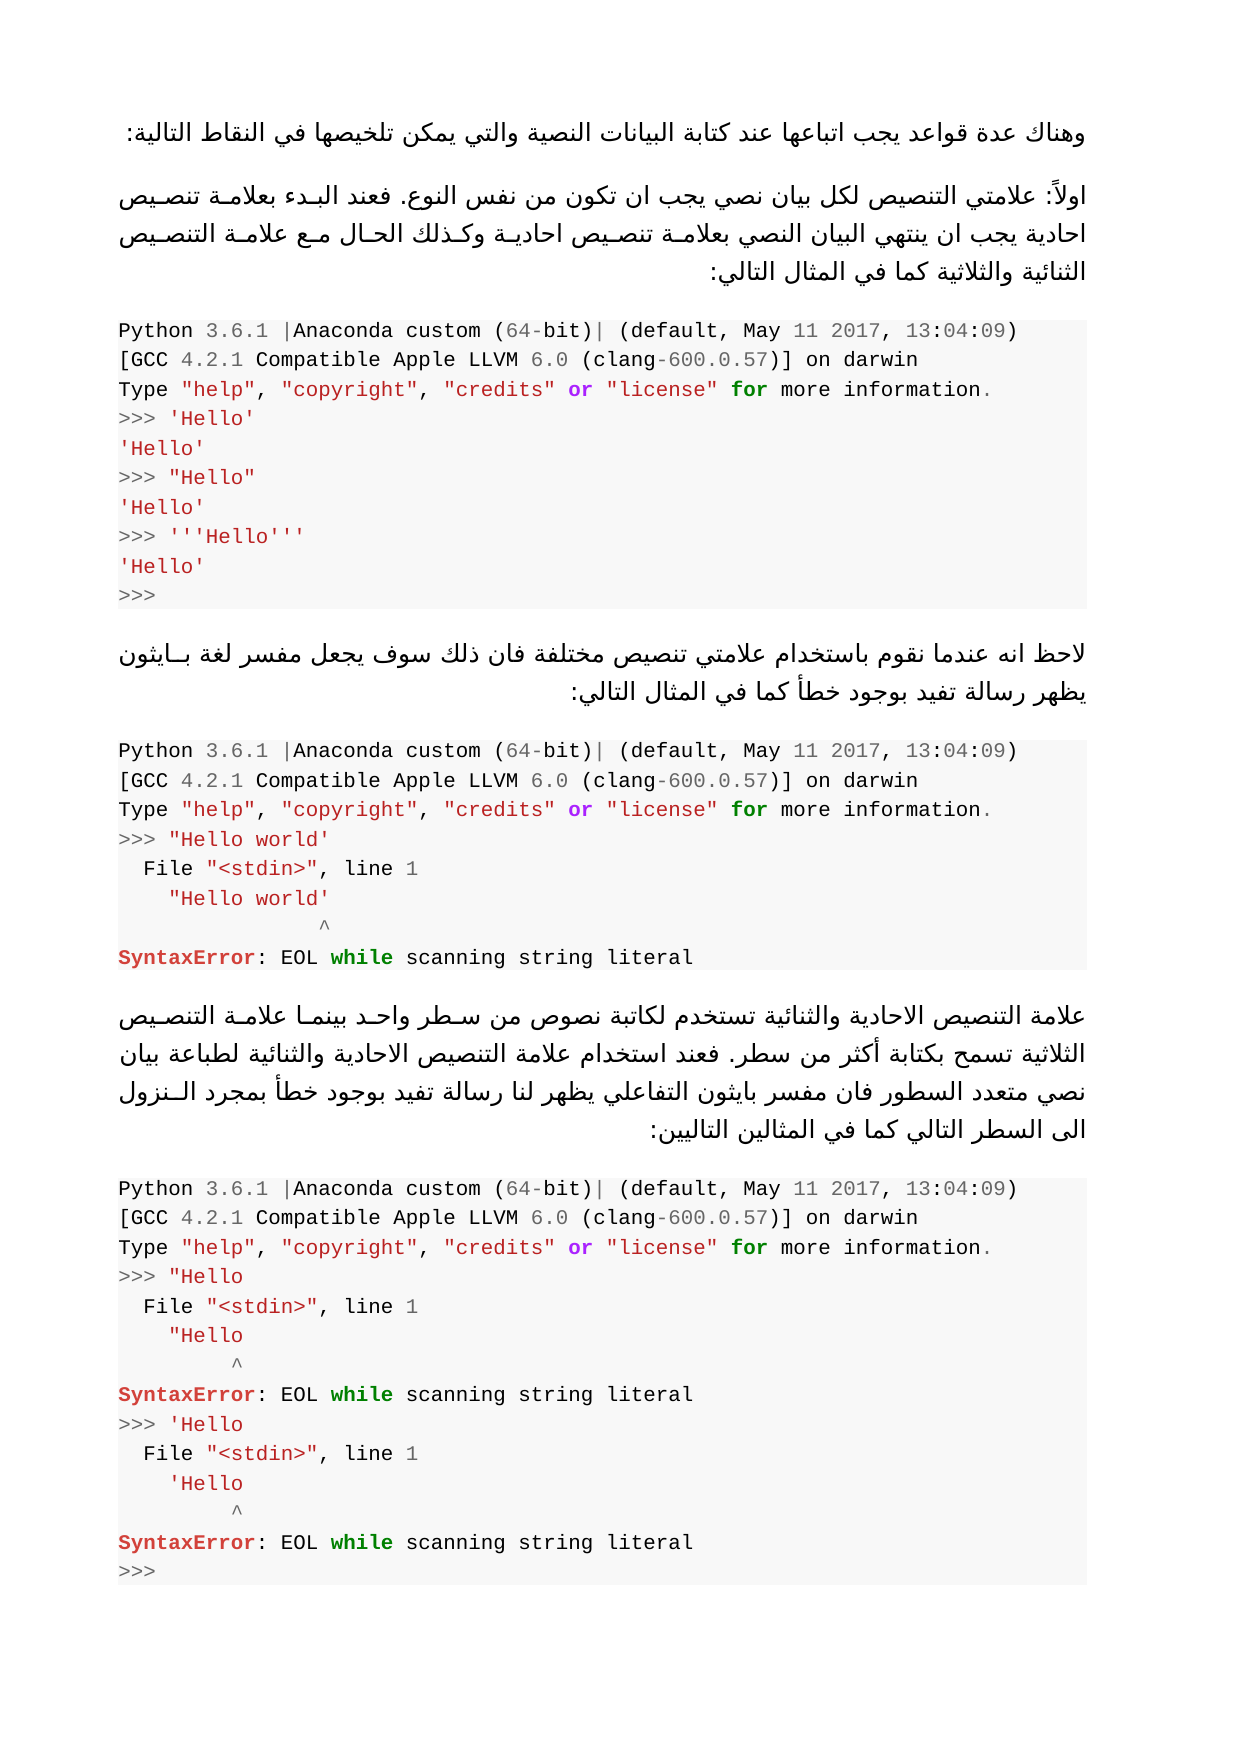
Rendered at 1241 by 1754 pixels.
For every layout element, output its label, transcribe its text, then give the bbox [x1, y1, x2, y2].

text وهناك عدة قواعد يجب اتباعها عند كتابة البيانات النصية والتي يمكن تلخيصها في النقاط التالية: [118, 118, 1087, 147]
text ^ [118, 1355, 1087, 1378]
text Type "help", "copyright", "credits" or "license" for more information. [118, 799, 1087, 823]
text >>> [118, 585, 1087, 609]
text "Hello world' [118, 888, 1087, 911]
text ^ [118, 917, 1087, 941]
text >>> "Hello world' [118, 829, 1087, 852]
text >>> 'Hello' [118, 408, 1087, 432]
text "Hello [118, 1325, 1087, 1349]
text علامة التنصيص الاحادية والثنائية تستخدم لكاتبة نصوص من سطر واحد بينما علامة التنصيص الثلاثية تسمح بكتابة أكثر من سطر. فعند استخدام علامة التنصيص الاحادية والثنائية لطباعة بيان نصي متعدد السطور فان مفسر بايثون التفاعلي يظهر لنا رسالة تفيد بوجود خطأ بمجرد النزول الى السطر التالي كما في المثالين التاليين: [118, 1001, 1087, 1144]
text >>> "Hello" [118, 467, 1087, 491]
text اولاً: علامتي التنصيص لكل بيان نصي يجب ان تكون من نفس النوع. فعند البدء بعلامة تنصيص احادية يجب ان ينتهي البيان النصي بعلامة تنصيص احادية وكذلك الحال مع علامة التنصيص الثنائية والثلاثية كما في المثال التالي: [118, 181, 1087, 286]
text SyntaxError: EOL while scanning string literal [118, 947, 1087, 970]
text لاحظ انه عندما نقوم باستخدام علامتي تنصيص مختلفة فان ذلك سوف يجعل مفسر لغة بايثون يظهر رسالة تفيد بوجود خطأ كما في المثال التالي: [118, 639, 1087, 707]
text 'Hello [118, 1473, 1087, 1496]
text SyntaxError: EOL while scanning string literal [118, 1384, 1087, 1408]
text File "<stdin>", line 1 [118, 1443, 1087, 1467]
text [GCC 4.2.1 Compatible Apple LLVM 6.0 (clang-600.0.57)] on darwin [118, 1207, 1087, 1231]
text >>> 'Hello [118, 1414, 1087, 1437]
text [GCC 4.2.1 Compatible Apple LLVM 6.0 (clang-600.0.57)] on darwin [118, 349, 1087, 373]
text 'Hello' [118, 556, 1087, 579]
text SyntaxError: EOL while scanning string literal [118, 1532, 1087, 1555]
text Python 3.6.1 |Anaconda custom (64-bit)| (default, May 11 2017, 13:04:09) [118, 320, 1087, 343]
text >>> "Hello [118, 1266, 1087, 1290]
text Python 3.6.1 |Anaconda custom (64-bit)| (default, May 11 2017, 13:04:09) [118, 740, 1087, 764]
text File "<stdin>", line 1 [118, 858, 1087, 882]
text ^ [118, 1502, 1087, 1526]
text Python 3.6.1 |Anaconda custom (64-bit)| (default, May 11 2017, 13:04:09) [118, 1178, 1087, 1202]
text >>> [118, 1561, 1087, 1585]
text Type "help", "copyright", "credits" or "license" for more information. [118, 379, 1087, 402]
text 'Hello' [118, 438, 1087, 461]
text Type "help", "copyright", "credits" or "license" for more information. [118, 1237, 1087, 1261]
text 'Hello' [118, 497, 1087, 520]
text File "<stdin>", line 1 [118, 1296, 1087, 1319]
text [GCC 4.2.1 Compatible Apple LLVM 6.0 (clang-600.0.57)] on darwin [118, 770, 1087, 793]
text >>> '''Hello''' [118, 526, 1087, 550]
